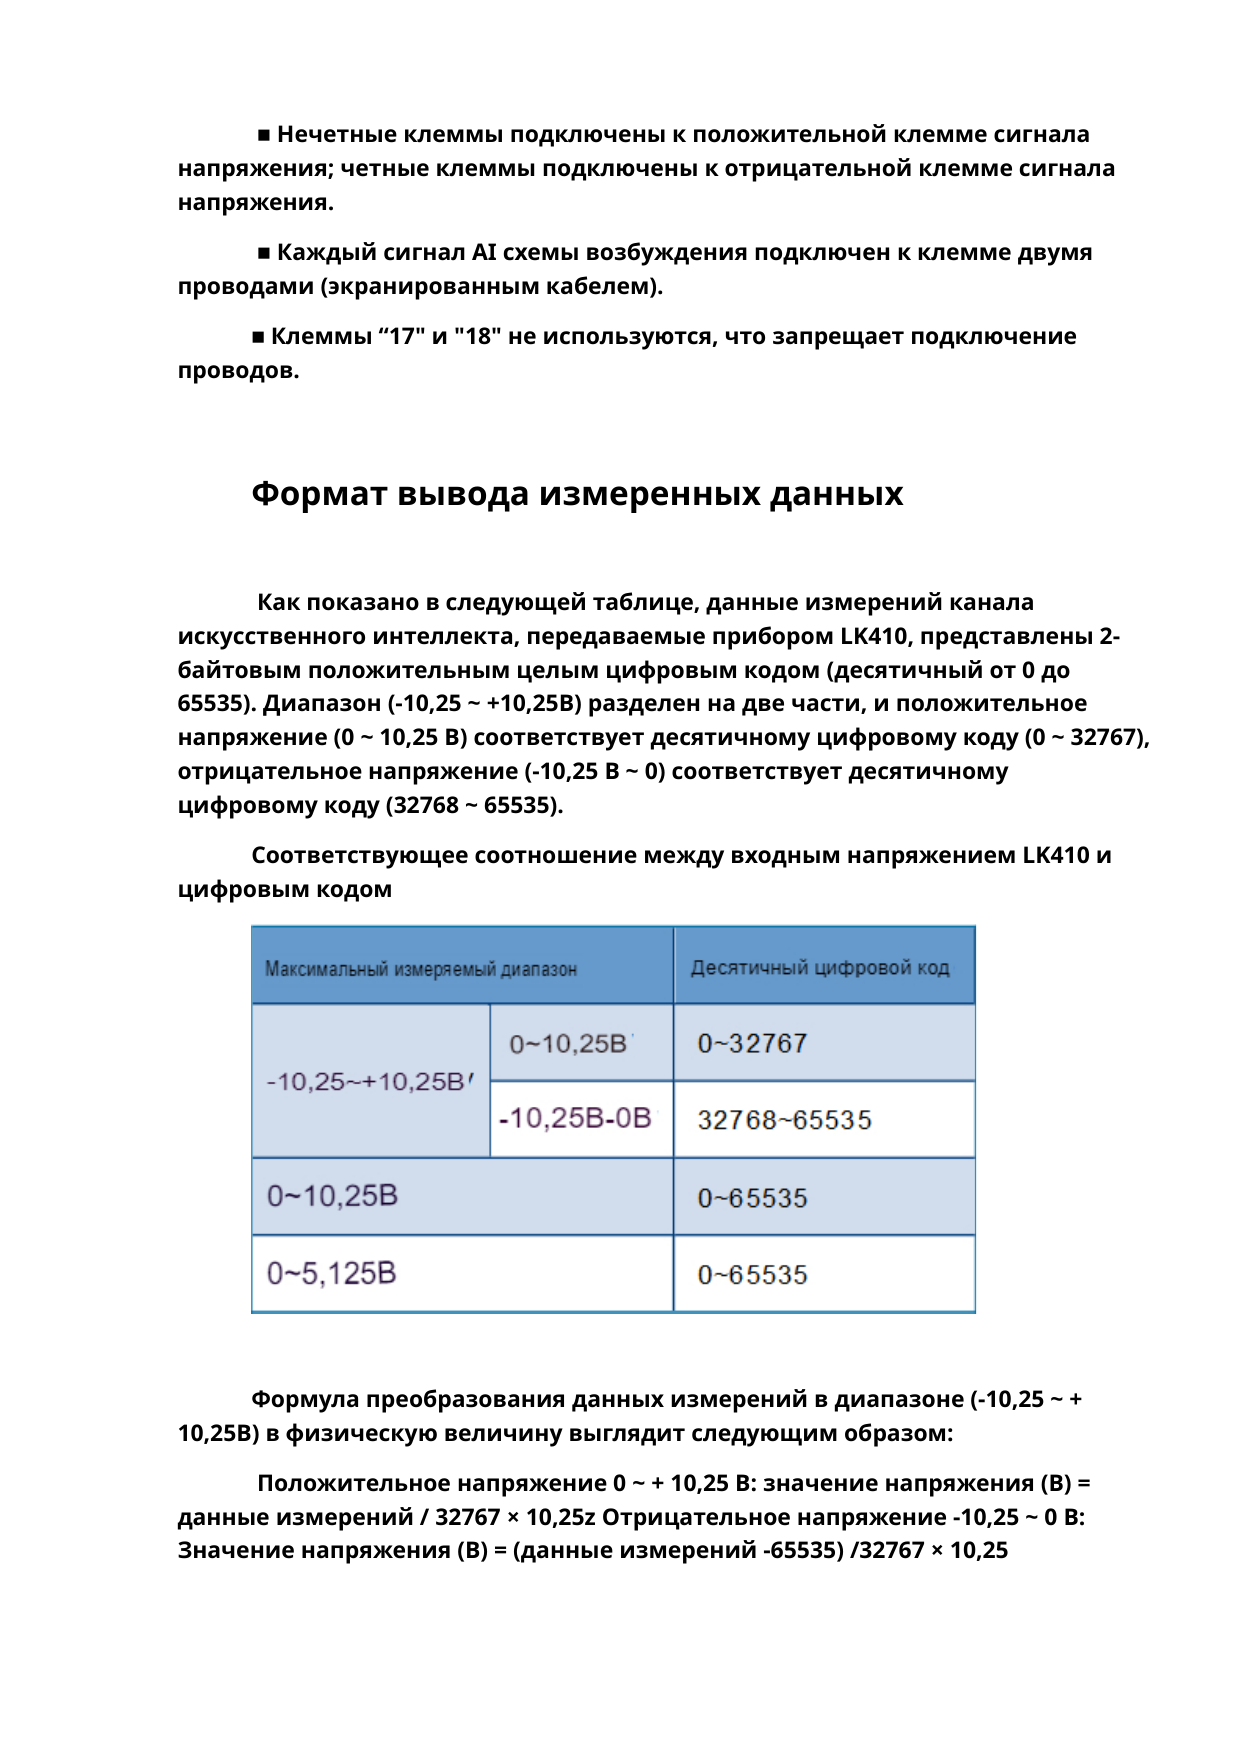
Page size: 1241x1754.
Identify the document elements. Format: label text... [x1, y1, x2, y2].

text Как показано в следующей таблице, данные измерений канала искусственного интеллекта, передаваемые прибором LK410, представлены 2-байтовым положительным целым цифровым кодом (десятичный от 0 до 65535). Диапазон (-10,25 ~ +10,25В) разделен на две части, и положительное напряжение (0 ~ 10,25 В) соответствует десятичному цифровому коду (0 ~ 32767), отрицательное напряжение (-10,25 В ~ 0) соответствует десятичному цифровому коду (32768 ~ 65535). [177, 586, 1152, 820]
text Формула преобразования данных измерений в диапазоне (-10,25 ~ + 10,25В) в физическую величину выглядит следующим образом: [177, 1383, 1152, 1448]
picture [251, 923, 977, 1314]
text Соответствующее соотношение между входным напряжением LK410 и цифровым кодом [177, 839, 1152, 904]
text ■ Каждый сигнал AI схемы возбуждения подключен к клемме двумя проводами (экранированным кабелем). [177, 236, 1152, 301]
text Формат вывода измеренных данных [177, 470, 1152, 515]
text Положительное напряжение 0 ~ + 10,25 В: значение напряжения (В) = данные измерений / 32767 × 10,25z Отрицательное напряжение -10,25 ~ 0 В: Значение напряжения (В) = (данные измерений -65535) /32767 × 10,25 [177, 1467, 1152, 1566]
text ■ Клеммы “17" и "18" не используются, что запрещает подключение проводов. [177, 320, 1152, 385]
text ■ Нечетные клеммы подключены к положительной клемме сигнала напряжения; четные клеммы подключены к отрицательной клемме сигнала напряжения. [177, 118, 1152, 217]
